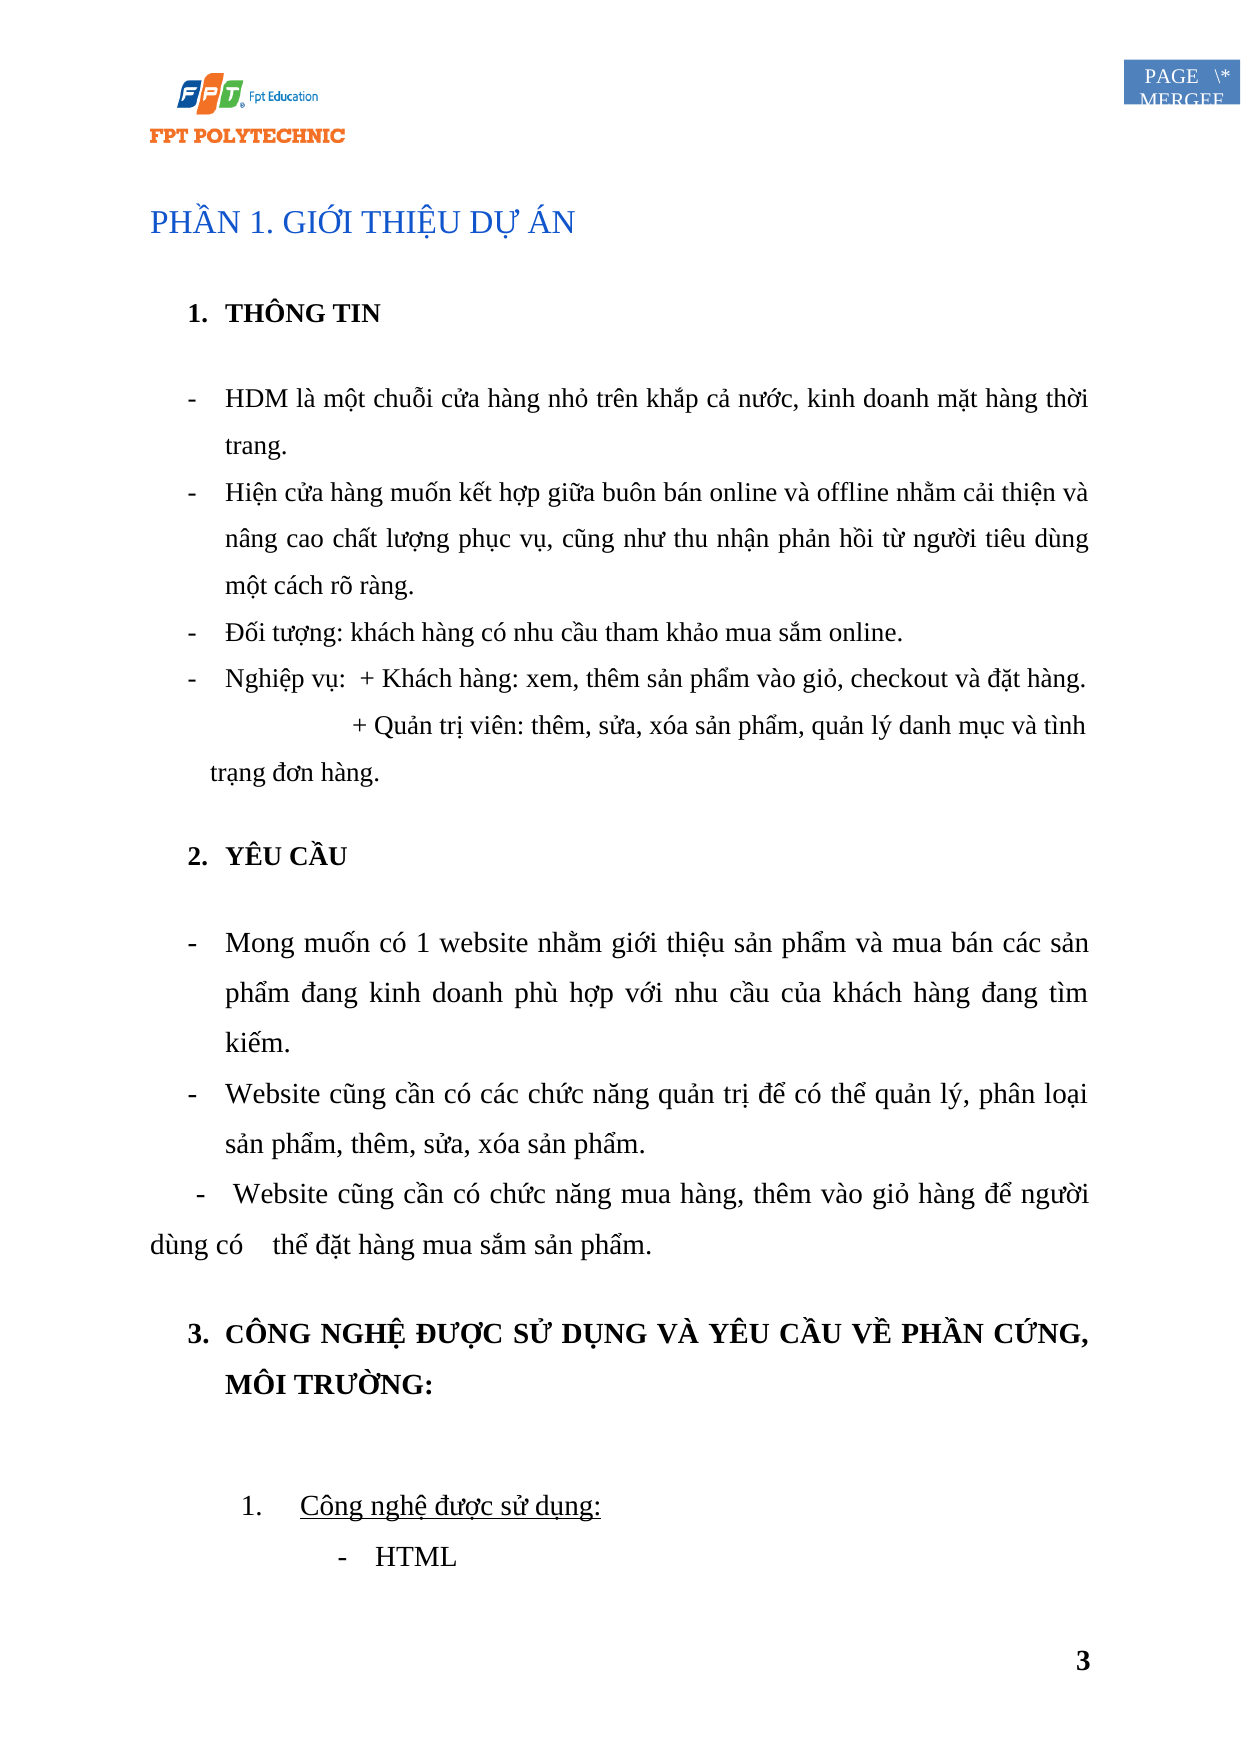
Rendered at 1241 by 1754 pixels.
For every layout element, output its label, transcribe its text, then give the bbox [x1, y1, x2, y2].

text + Quản trị viên: thêm, sửa, xóa sản phẩm, quản lý danh mục và tình trạng đơn hàng. [210, 709, 1090, 787]
list Nghiệp vụ: + Khách hàng: xem, thêm sản phẩm vào giỏ, checkout và đặt hàng. [187, 662, 1090, 693]
list Đối tượng: khách hàng có nhu cầu tham khảo mua sắm online. [187, 616, 1090, 647]
text - Website cũng cần có chức năng mua hàng, thêm vào giỏ hàng để người dùng có thể đặt hàng mua sắm sản phẩm. [150, 1177, 1090, 1260]
subtitle THÔNG TIN [187, 297, 1090, 328]
list Website cũng cần có các chức năng quản trị để có thể quản lý, phân loại sản phẩm, thêm, sửa, xóa sản phẩm. [187, 1076, 1090, 1160]
subtitle PHẦN 1. GIỚI THIỆU DỰ ÁN [150, 202, 1090, 240]
list CÔNG NGHỆ ĐƯỢC SỬ DỤNG VÀ YÊU CẦU VỀ PHẦN CỨNG, MÔI TRƯỜNG: [187, 1317, 1090, 1401]
list Công nghệ được sử dụng: [262, 1488, 1090, 1522]
list HDM là một chuỗi cửa hàng nhỏ trên khắp cả nước, kinh doanh mặt hàng thời trang. [187, 382, 1090, 460]
picture [150, 73, 347, 143]
subtitle YÊU CẦU [187, 840, 1090, 871]
list HTML [337, 1539, 1090, 1572]
list Mong muốn có 1 website nhằm giới thiệu sản phẩm và mua bán các sản phẩm đang kinh doanh phù hợp với nhu cầu của khách hàng đang tìm kiếm. [187, 925, 1090, 1059]
list Hiện cửa hàng muốn kết hợp giữa buôn bán online và offline nhằm cải thiện và nâng cao chất lượng phục vụ, cũng như thu nhận phản hồi từ người tiêu dùng một cách rõ ràng. [187, 476, 1090, 600]
